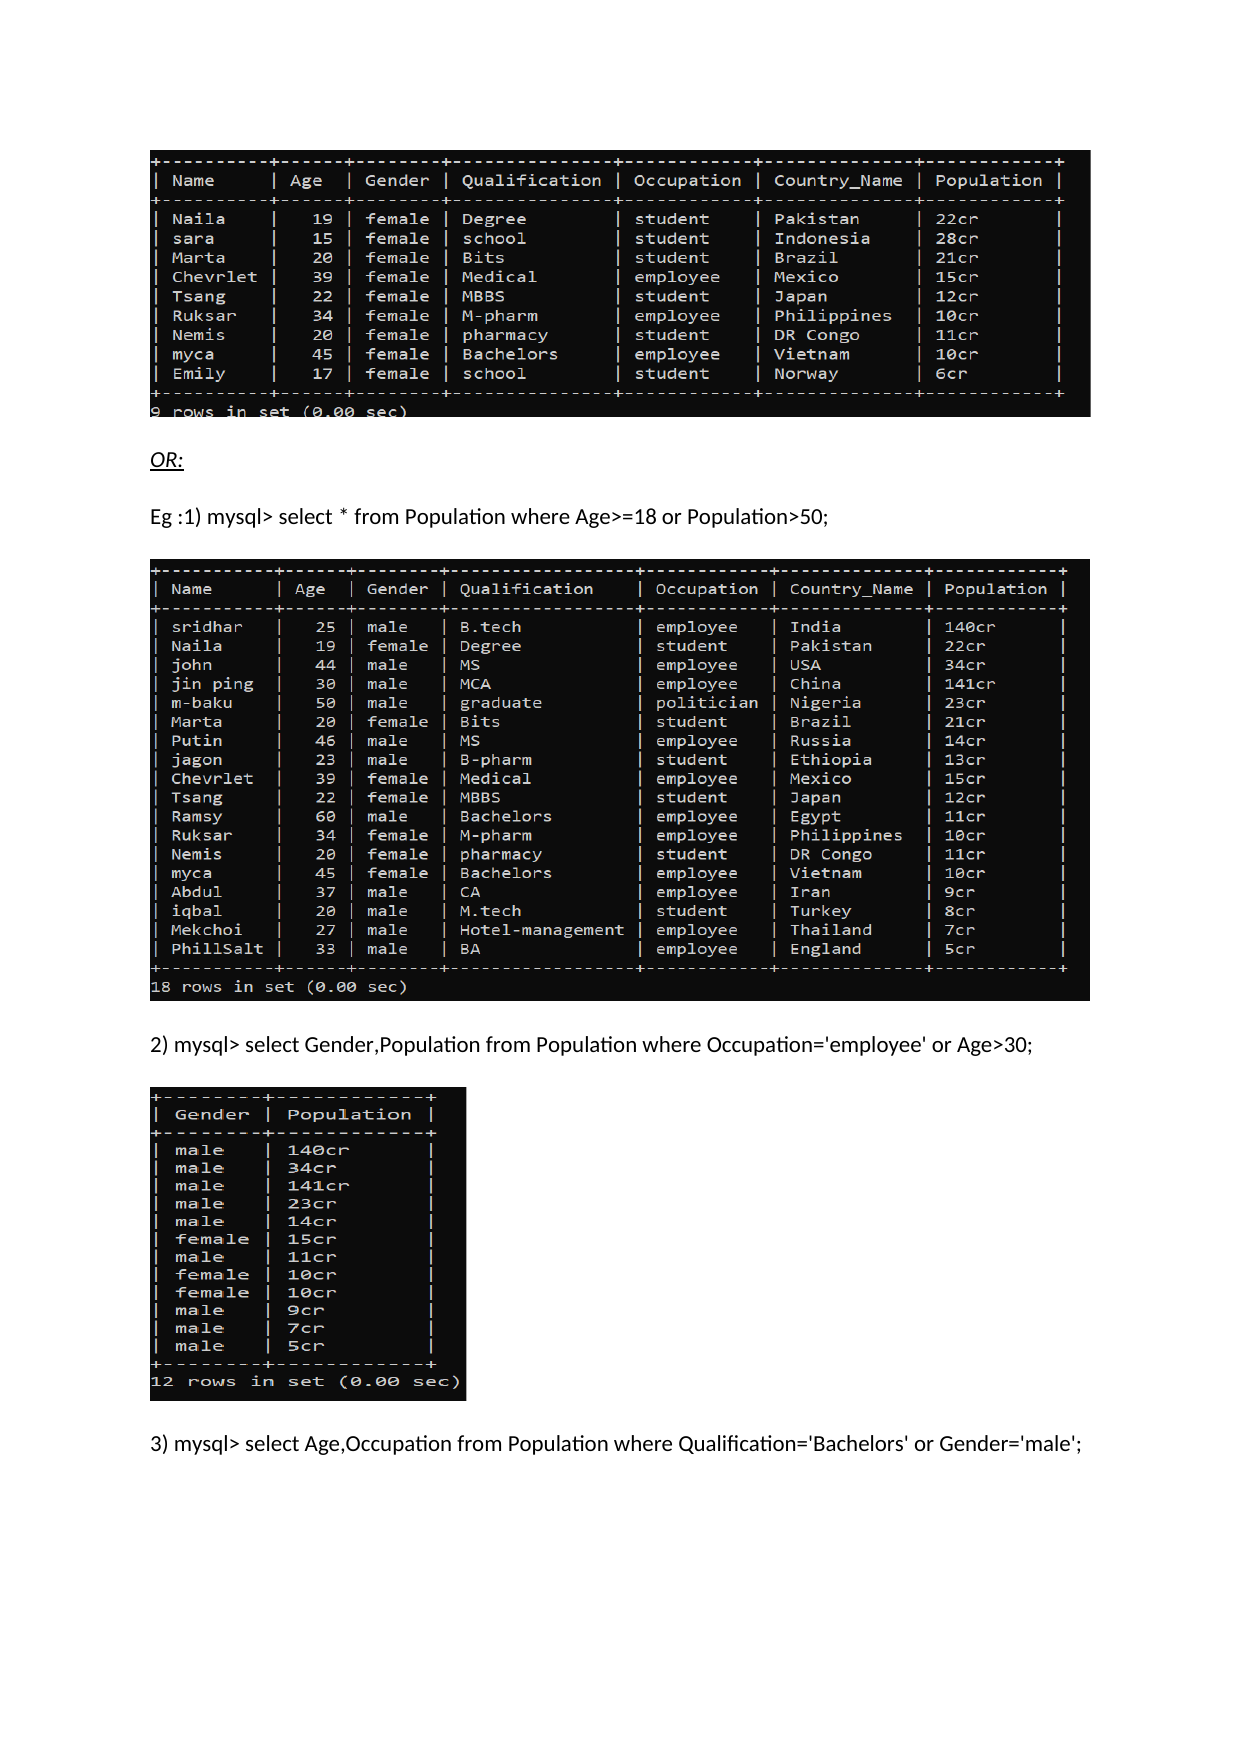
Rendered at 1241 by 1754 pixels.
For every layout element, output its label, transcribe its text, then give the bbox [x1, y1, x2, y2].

picture [150, 150, 1091, 417]
picture [150, 1087, 467, 1401]
text OR: [150, 445, 1090, 473]
text Eg :1) mysql> select * from Population where Age>=18 or Population>50; [150, 502, 1090, 531]
picture [150, 559, 1090, 1001]
text 2) mysql> select Gender,Population from Population where Occupation='employee' or Age>30; [150, 1030, 1090, 1058]
text 3) mysql> select Age,Occupation from Population where Qualification='Bachelors' or Gender='male'; [150, 1429, 1090, 1458]
